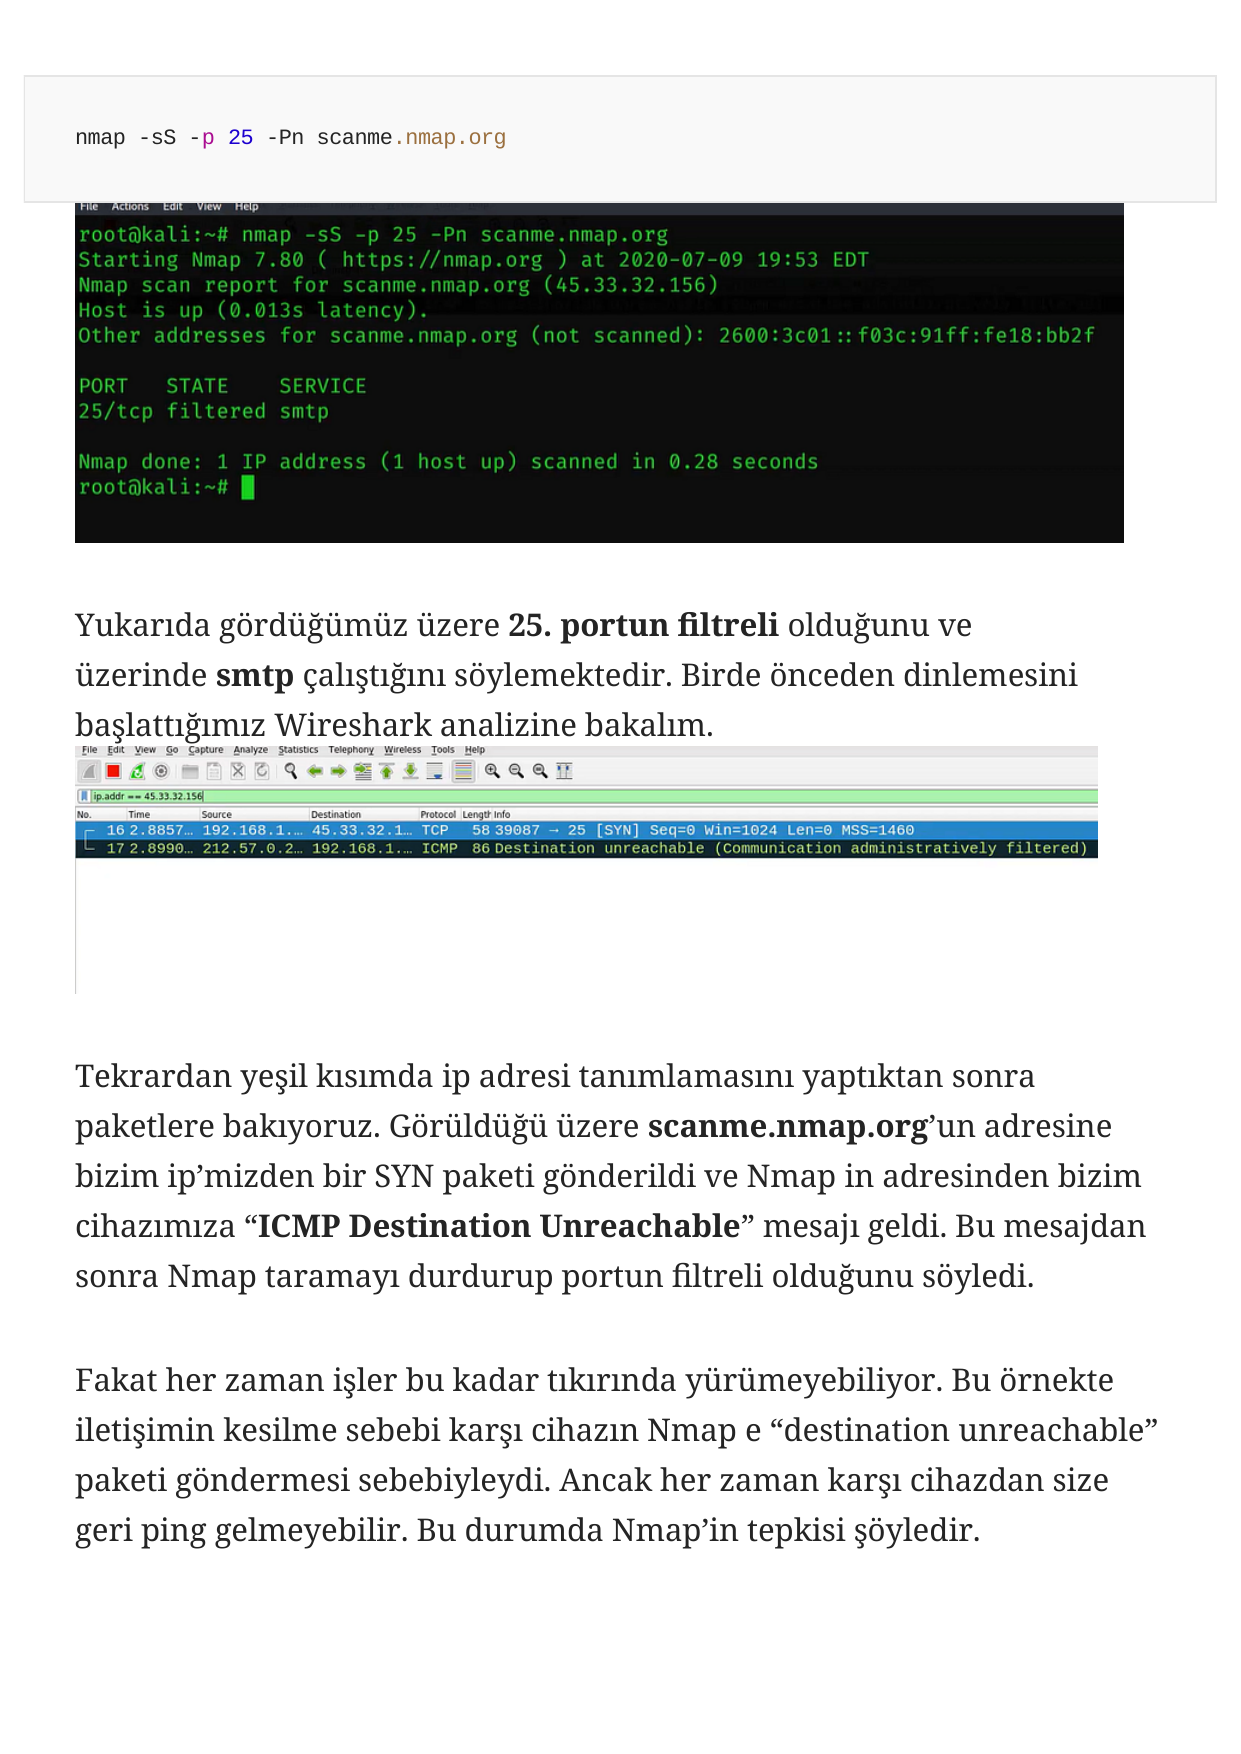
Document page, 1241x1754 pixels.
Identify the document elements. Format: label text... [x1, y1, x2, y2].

picture [75, 746, 1098, 994]
text Tekrardan yeşil kısımda ip adresi tanımlamasını yaptıktan sonra paketlere bakıyoruz. Görüldüğü üzere scanme.nmap.org’un adresine bizim ip’mizden bir SYN paketi gönderildi ve Nmap in adresinden bizim cihazımıza “ICMP Destination Unreachable” mesajı geldi. Bu mesajdan sonra Nmap taramayı durdurup portun filtreli olduğunu söyledi. [75, 1047, 1165, 1297]
text Fakat her zaman işler bu kadar tıkırında yürümeyebiliyor. Bu örnekte iletişimin kesilme sebebi karşı cihazın Nmap e “destination unreachable” paketi göndermesi sebebiyleydi. Ancak her zaman karşı cihazdan size geri ping gelmeyebilir. Bu durumda Nmap’in tepkisi şöyledir. [75, 1351, 1165, 1551]
text nmap -sS -p 25 -Pn scanme.nmap.org [25, 77, 1215, 201]
picture [75, 203, 1124, 543]
text Yukarıda gördüğümüz üzere 25. portun filtreli olduğunu ve üzerinde smtp çalıştığını söylemektedir. Birde önceden dinlemesini başlattığımız Wireshark analizine bakalım. [75, 596, 1165, 746]
